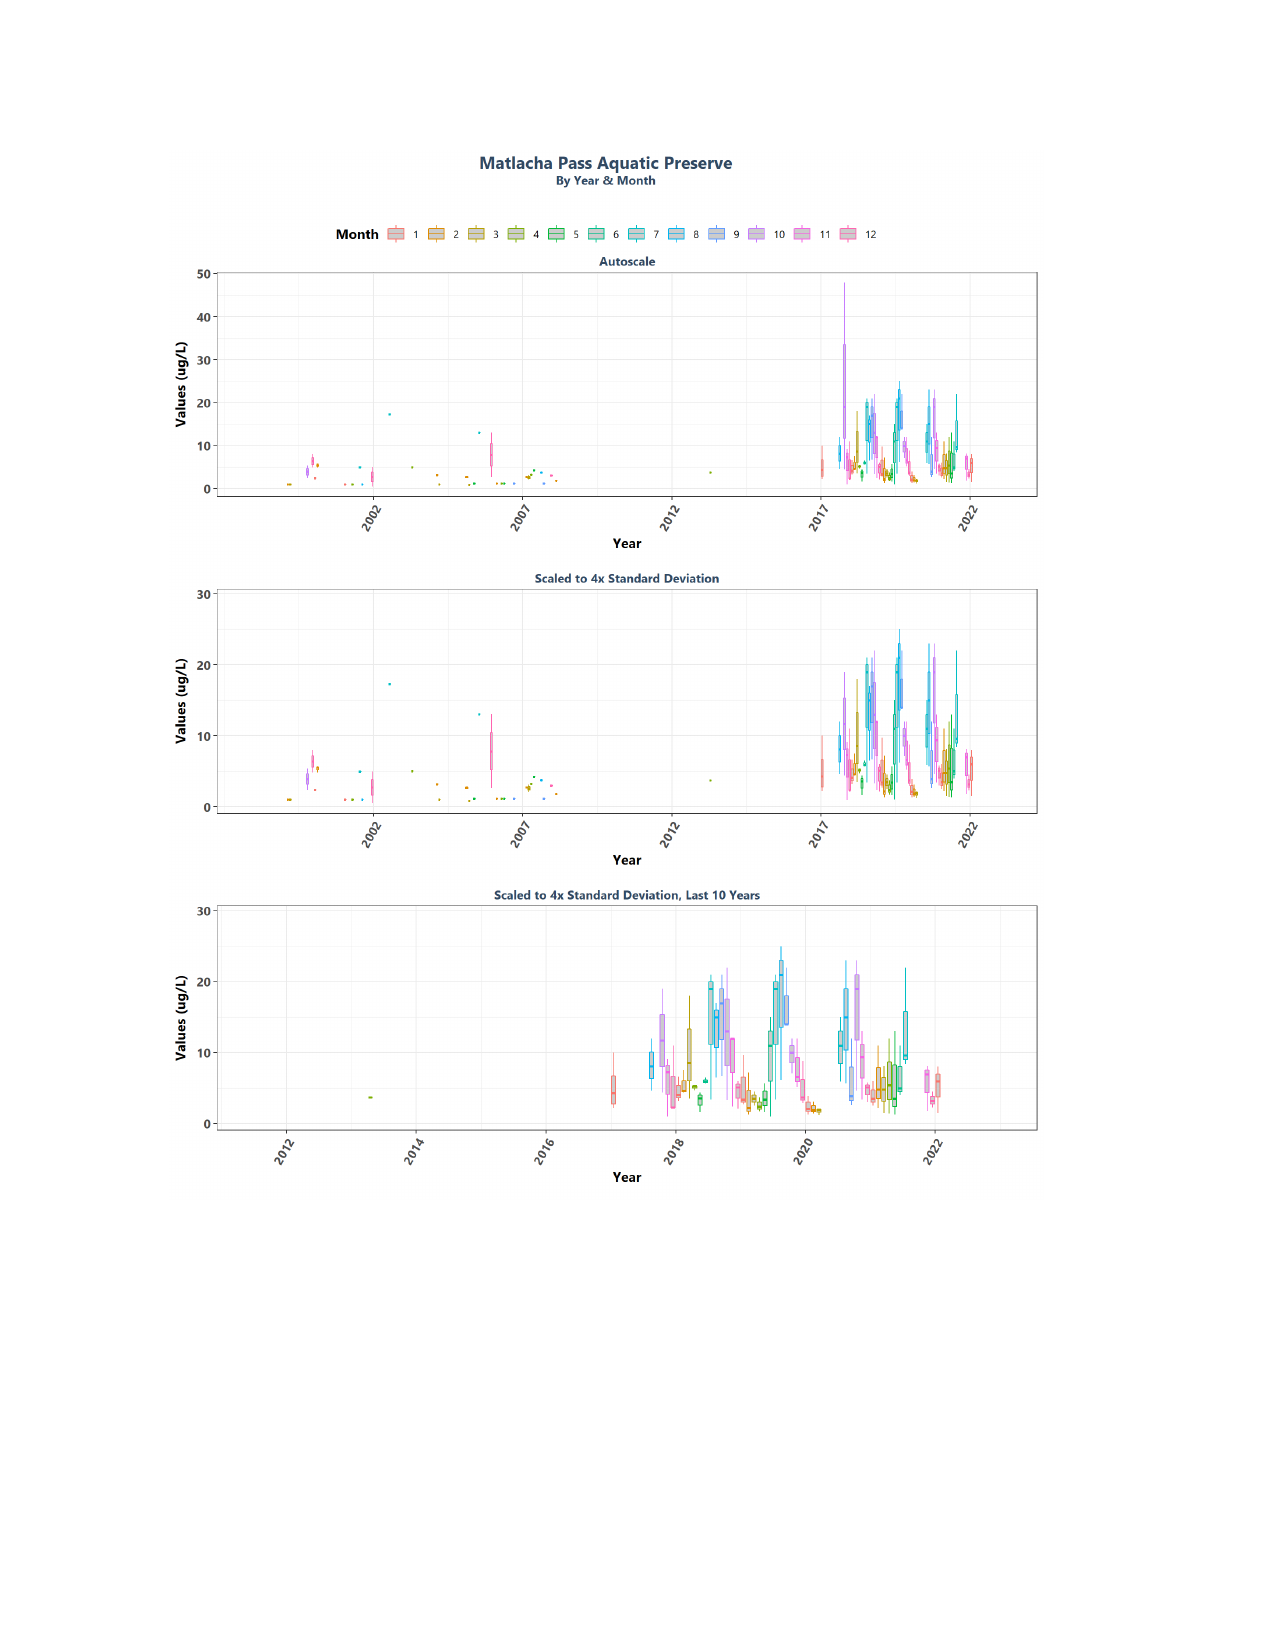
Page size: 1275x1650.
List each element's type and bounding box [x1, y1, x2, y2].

picture [168, 150, 1044, 1200]
